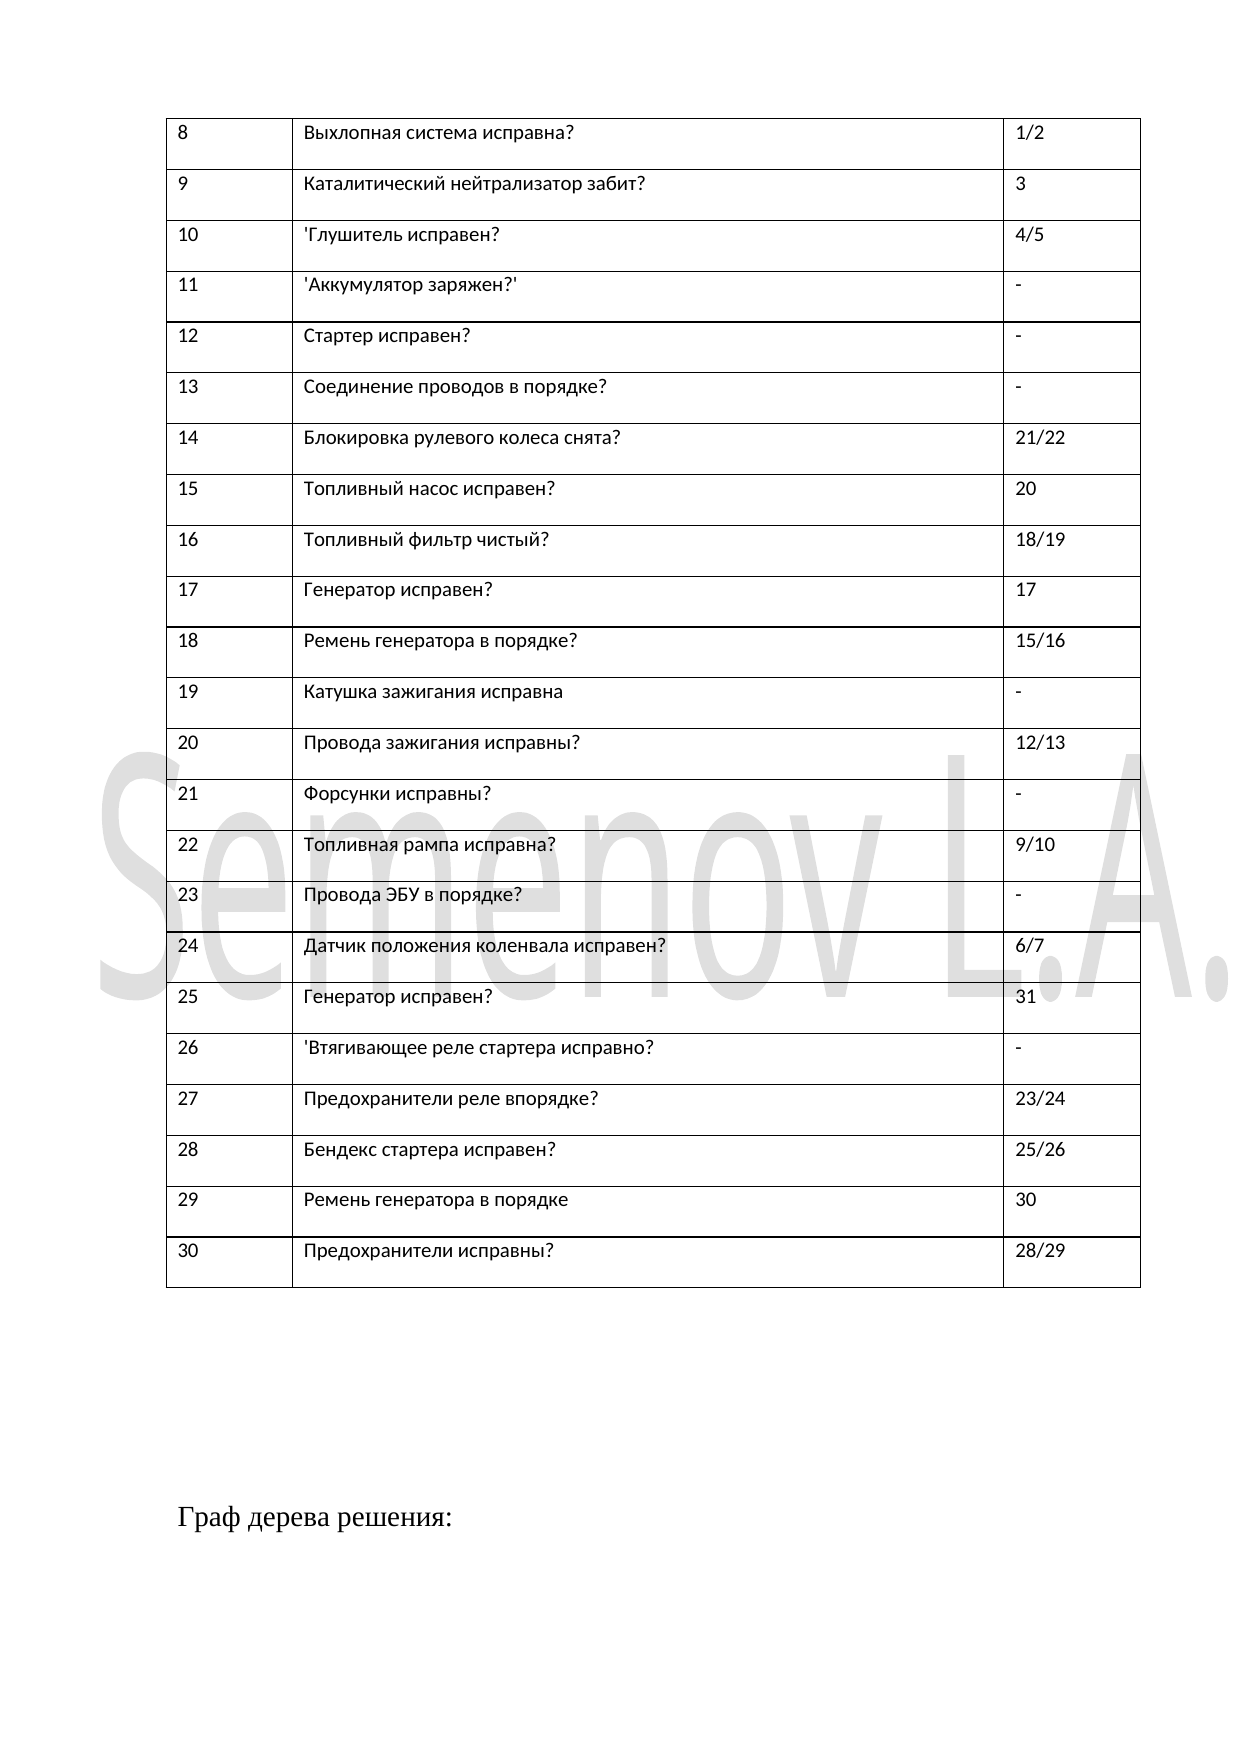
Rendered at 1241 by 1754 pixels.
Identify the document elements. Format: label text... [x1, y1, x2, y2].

table_cell 28 [167, 1136, 292, 1186]
table_cell 9/10 [1004, 831, 1140, 881]
table_cell 18 [167, 628, 292, 677]
table_cell 6/7 [1004, 933, 1140, 982]
table_cell Выхлопная система исправна? [293, 119, 1003, 169]
table_cell 'Глушитель исправен? [293, 221, 1003, 271]
table_cell 22 [167, 831, 292, 881]
table_cell Топливный фильтр чистый? [293, 526, 1003, 576]
table_cell 23/24 [1004, 1085, 1140, 1135]
table_cell 17 [1004, 577, 1140, 626]
table_cell 30 [1004, 1187, 1140, 1236]
table_cell - [1004, 1034, 1140, 1084]
table_cell 9 [167, 170, 292, 220]
table_cell 'Аккумулятор заряжен?' [293, 272, 1003, 321]
table_cell 23 [167, 882, 292, 931]
table_cell 16 [167, 526, 292, 576]
table_cell - [1004, 272, 1140, 321]
table_cell Ремень генератора в порядке? [293, 628, 1003, 677]
table_cell 31 [1004, 983, 1140, 1033]
table_cell 21 [167, 780, 292, 830]
table_cell Бендекс стартера исправен? [293, 1136, 1003, 1186]
table_cell Топливная рампа исправна? [293, 831, 1003, 881]
table_cell 1/2 [1004, 119, 1140, 169]
table_cell 27 [167, 1085, 292, 1135]
table_cell 20 [1004, 475, 1140, 525]
table_cell 29 [167, 1187, 292, 1236]
table_cell 18/19 [1004, 526, 1140, 576]
table_cell Каталитический нейтрализатор забит? [293, 170, 1003, 220]
table_cell Форсунки исправны? [293, 780, 1003, 830]
table_cell Провода ЭБУ в порядке? [293, 882, 1003, 931]
table_cell - [1004, 323, 1140, 372]
table_cell Соединение проводов в порядке? [293, 373, 1003, 423]
table_cell Катушка зажигания исправна [293, 678, 1003, 728]
table_cell Генератор исправен? [293, 577, 1003, 626]
table_cell 12 [167, 323, 292, 372]
table_cell 13 [167, 373, 292, 423]
table_cell 12/13 [1004, 729, 1140, 779]
text Граф дерева решения: [177, 1499, 1152, 1533]
table_cell Блокировка рулевого колеса снята? [293, 424, 1003, 474]
table_cell 19 [167, 678, 292, 728]
table_cell Генератор исправен? [293, 983, 1003, 1033]
table_cell 4/5 [1004, 221, 1140, 271]
table_cell - [1004, 882, 1140, 931]
table_cell 24 [167, 933, 292, 982]
table_cell - [1004, 780, 1140, 830]
table_cell 25 [167, 983, 292, 1033]
table_cell 21/22 [1004, 424, 1140, 474]
table_cell 'Втягивающее реле стартера исправно? [293, 1034, 1003, 1084]
table_cell Датчик положения коленвала исправен? [293, 933, 1003, 982]
table_cell Предохранители исправны? [293, 1238, 1003, 1287]
table_cell 20 [167, 729, 292, 779]
table_cell 3 [1004, 170, 1140, 220]
table_cell 10 [167, 221, 292, 271]
table_cell 30 [167, 1238, 292, 1287]
table_cell Топливный насос исправен? [293, 475, 1003, 525]
table_cell Предохранители реле впорядке? [293, 1085, 1003, 1135]
table_cell 15/16 [1004, 628, 1140, 677]
table_cell 8 [167, 119, 292, 169]
table_cell Ремень генератора в порядке [293, 1187, 1003, 1236]
table_cell 25/26 [1004, 1136, 1140, 1186]
table_cell - [1004, 678, 1140, 728]
table_cell 28/29 [1004, 1238, 1140, 1287]
table_cell 14 [167, 424, 292, 474]
table_cell - [1004, 373, 1140, 423]
table_cell 11 [167, 272, 292, 321]
table_cell Провода зажигания исправны? [293, 729, 1003, 779]
table_cell 26 [167, 1034, 292, 1084]
table_cell 17 [167, 577, 292, 626]
table_cell Стартер исправен? [293, 323, 1003, 372]
table_cell 15 [167, 475, 292, 525]
